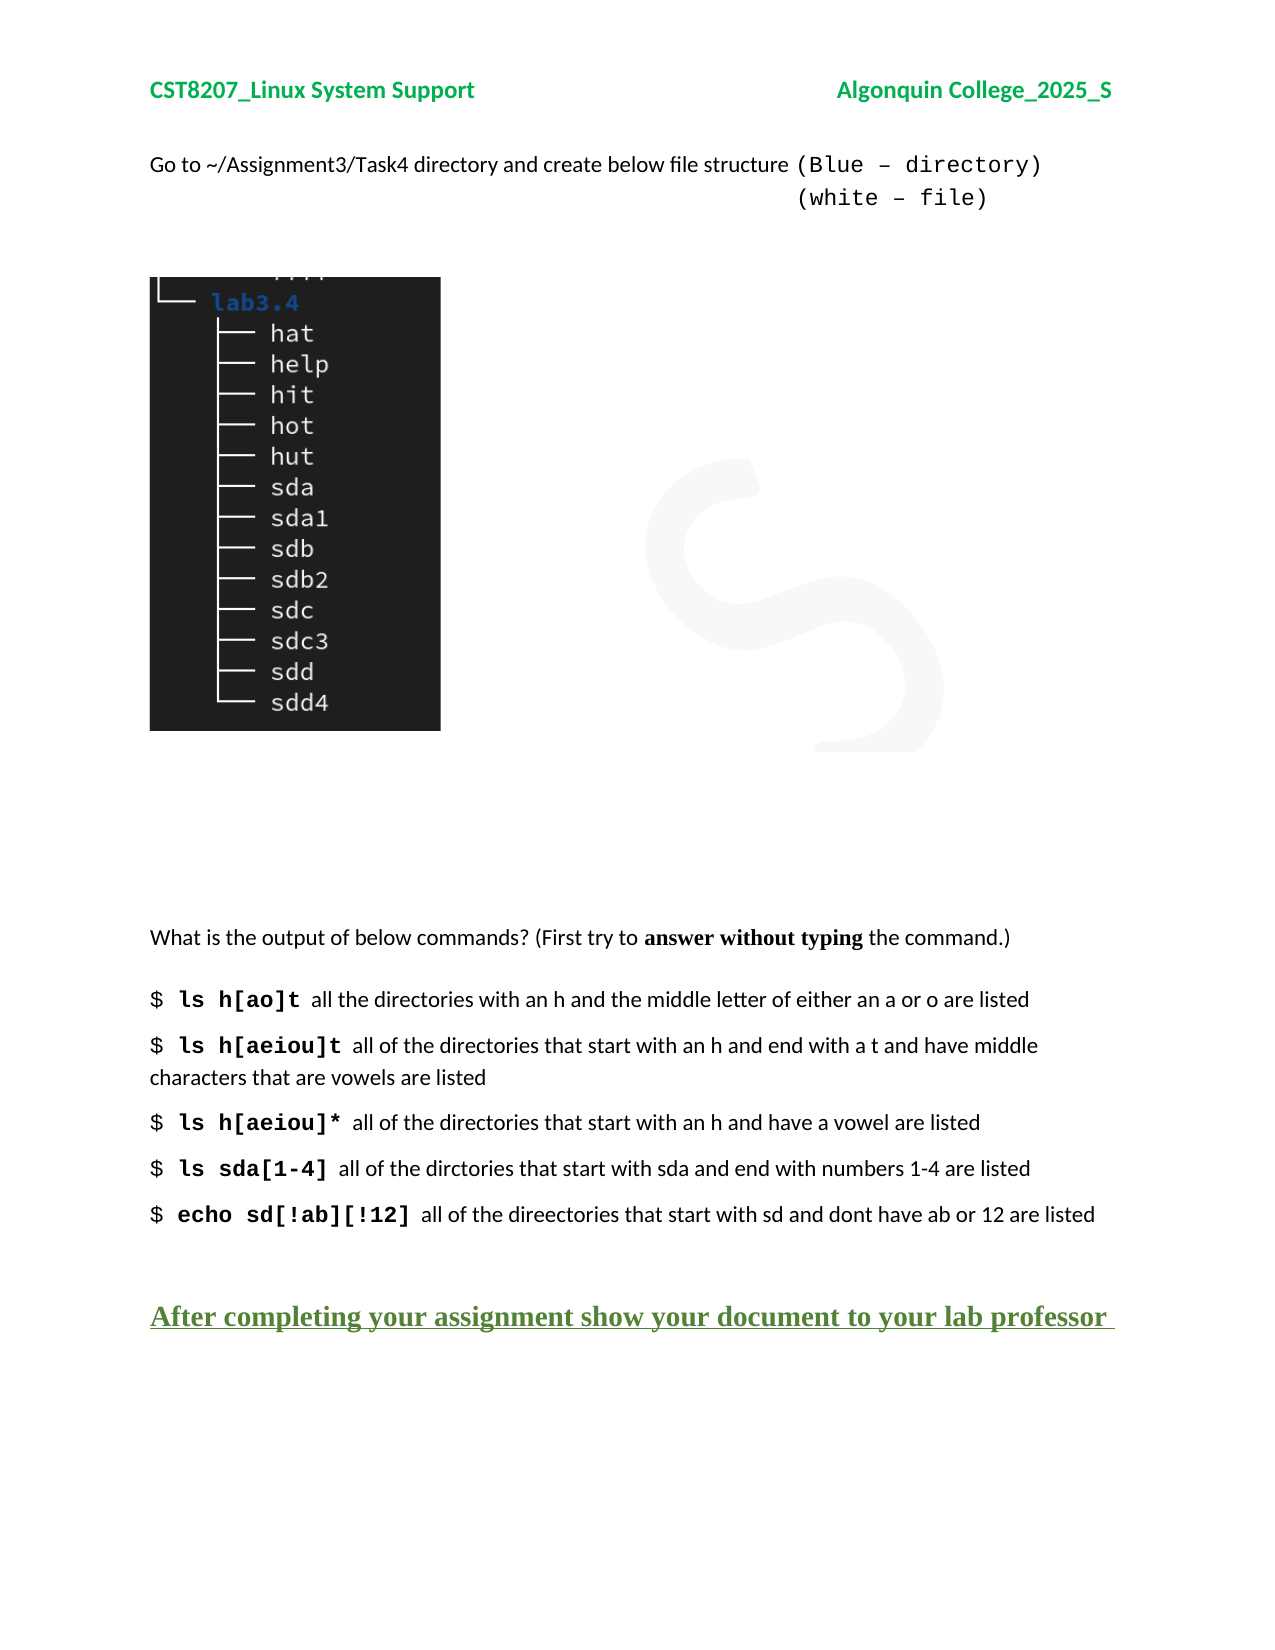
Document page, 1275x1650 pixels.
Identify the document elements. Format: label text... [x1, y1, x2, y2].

text $ echo sd[!ab][!12] all of the direectories that start with sd and dont have ab or 12 are listed [149, 1200, 1125, 1229]
text $ ls h[aeiou]t all of the directories that start with an h and end with a t and have middle characters that are vowels are listed [149, 1032, 1125, 1091]
text What is the output of below commands? (First try to answer without typing the command.) [150, 923, 1125, 951]
picture [149, 277, 441, 731]
text $ ls h[ao]t all the directories with an h and the middle letter of either an a or o are listed [149, 986, 1125, 1015]
text (white – file) [149, 186, 1125, 212]
text Go to ~/Assignment3/Task4 directory and create below file structure (Blue – directory) [149, 150, 1125, 179]
text $ ls h[aeiou]* all of the directories that start with an h and have a vowel are listed [149, 1108, 1125, 1137]
text After completing your assignment show your document to your lab professor [150, 1299, 1125, 1332]
text $ ls sda[1-4] all of the dirctories that start with sda and end with numbers 1-4 are listed [149, 1154, 1125, 1183]
